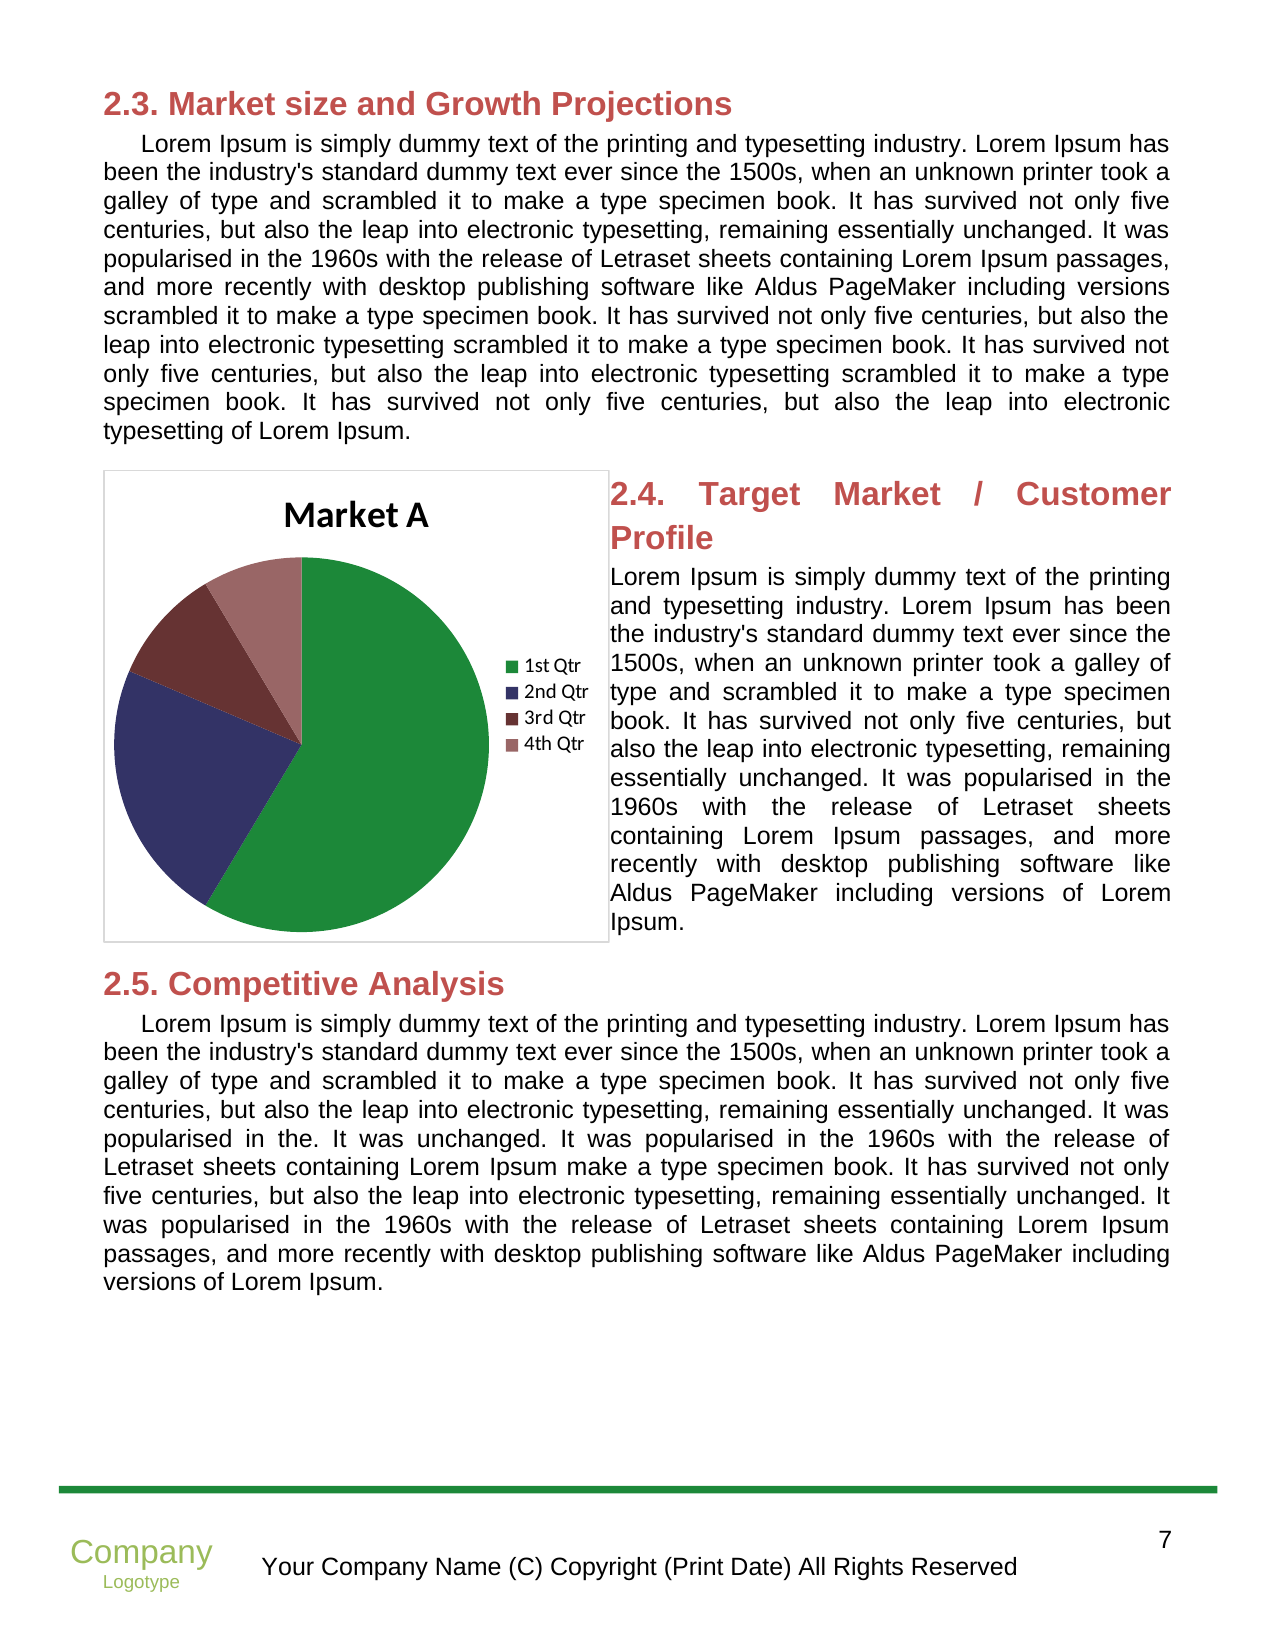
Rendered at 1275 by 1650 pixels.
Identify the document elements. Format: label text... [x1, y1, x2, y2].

text Lorem Ipsum is simply dummy text of the printing and typesetting industry. Lorem Ipsum has been the industry's standard dummy text ever since the 1500s, when an unknown printer took a galley of type and scrambled it to make a type specimen book. It has survived not only five centuries, but also the leap into electronic typesetting, remaining essentially unchanged. It was popularised in the 1960s with the release of Letraset sheets containing Lorem Ipsum passages, and more recently with desktop publishing software like Aldus PageMaker including versions of Lorem Ipsum. [610, 562, 1172, 936]
text Lorem Ipsum is simply dummy text of the printing and typesetting industry. Lorem Ipsum has been the industry's standard dummy text ever since the 1500s, when an unknown printer took a galley of type and scrambled it to make a type specimen book. It has survived not only five centuries, but also the leap into electronic typesetting, remaining essentially unchanged. It was popularised in the. It was unchanged. It was popularised in the 1960s with the release of Letraset sheets containing Lorem Ipsum make a type specimen book. It has survived not only five centuries, but also the leap into electronic typesetting, remaining essentially unchanged. It was popularised in the 1960s with the release of Letraset sheets containing Lorem Ipsum passages, and more recently with desktop publishing software like Aldus PageMaker including versions of Lorem Ipsum. [103, 1008, 1172, 1296]
text 2.4. Target Market / Customer Profile [610, 473, 1172, 556]
text Lorem Ipsum is simply dummy text of the printing and typesetting industry. Lorem Ipsum has been the industry's standard dummy text ever since the 1500s, when an unknown printer took a galley of type and scrambled it to make a type specimen book. It has survived not only five centuries, but also the leap into electronic typesetting, remaining essentially unchanged. It was popularised in the 1960s with the release of Letraset sheets containing Lorem Ipsum passages, and more recently with desktop publishing software like Aldus PageMaker including versions scrambled it to make a type specimen book. It has survived not only five centuries, but also the leap into electronic typesetting scrambled it to make a type specimen book. It has survived not only five centuries, but also the leap into electronic typesetting scrambled it to make a type specimen book. It has survived not only five centuries, but also the leap into electronic typesetting of Lorem Ipsum. [103, 128, 1172, 445]
text 2.5. Competitive Analysis [103, 964, 1172, 1003]
text 2.3. Market size and Growth Projections [103, 84, 1172, 123]
